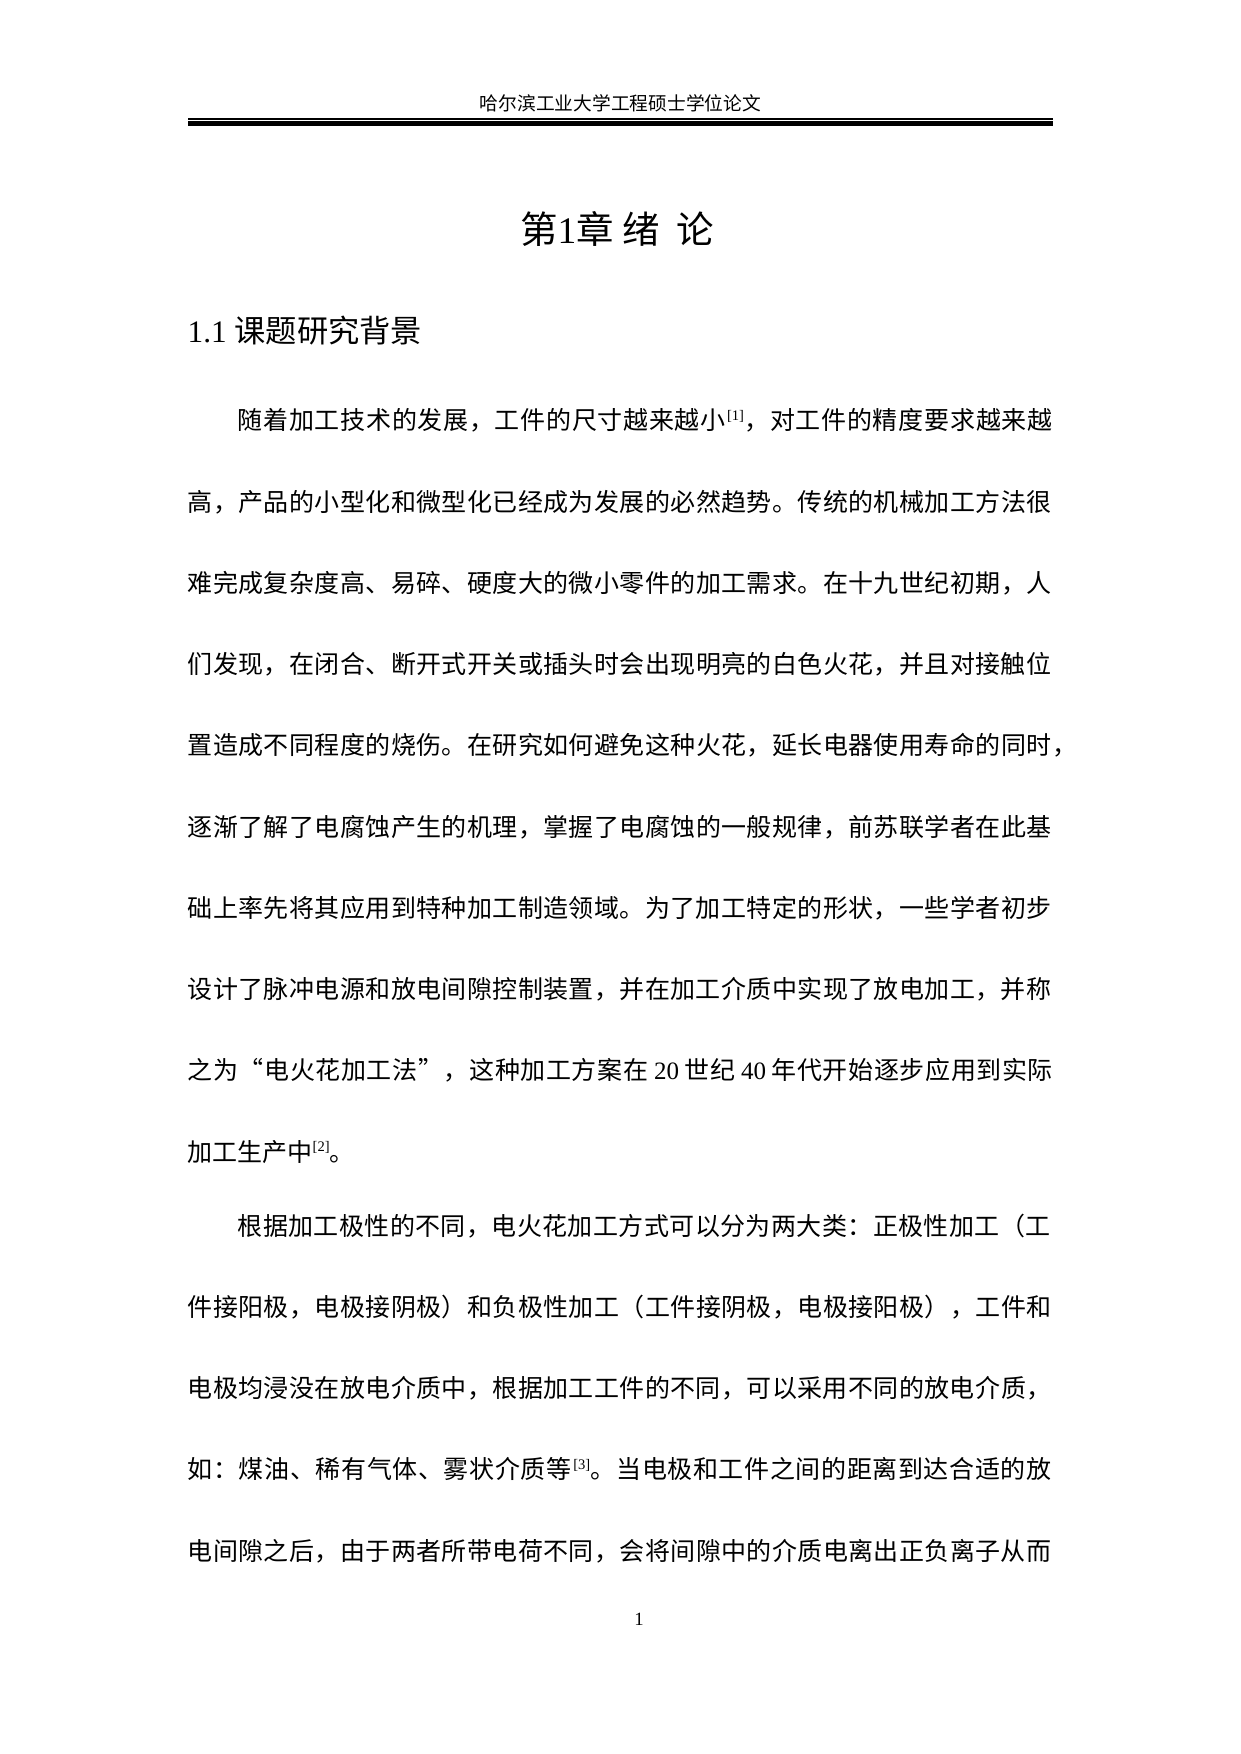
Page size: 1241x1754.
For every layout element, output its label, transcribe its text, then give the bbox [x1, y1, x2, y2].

text 随着加工技术的发展，工件的尺寸越来越小[1]，对工件的精度要求越来越高，产品的小型化和微型化已经成为发展的必然趋势。传统的机械加工方法很难完成复杂度高、易碎、硬度大的微小零件的加工需求。在十九世纪初期，人们发现，在闭合、断开式开关或插头时会出现明亮的白色火花，并且对接触位置造成不同程度的烧伤。在研究如何避免这种火花，延长电器使用寿命的同时，逐渐了解了电腐蚀产生的机理，掌握了电腐蚀的一般规律，前苏联学者在此基础上率先将其应用到特种加工制造领域。为了加工特定的形状，一些学者初步设计了脉冲电源和放电间隙控制装置，并在加工介质中实现了放电加工，并称之为“电火花加工法”，这种加工方案在20世纪40年代开始逐步应用到实际加工生产中[2]。 [187, 386, 1053, 1183]
subtitle 课题研究背景 [187, 296, 1053, 361]
subtitle 绪 论 [232, 194, 1053, 259]
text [187, 1192, 1053, 1582]
